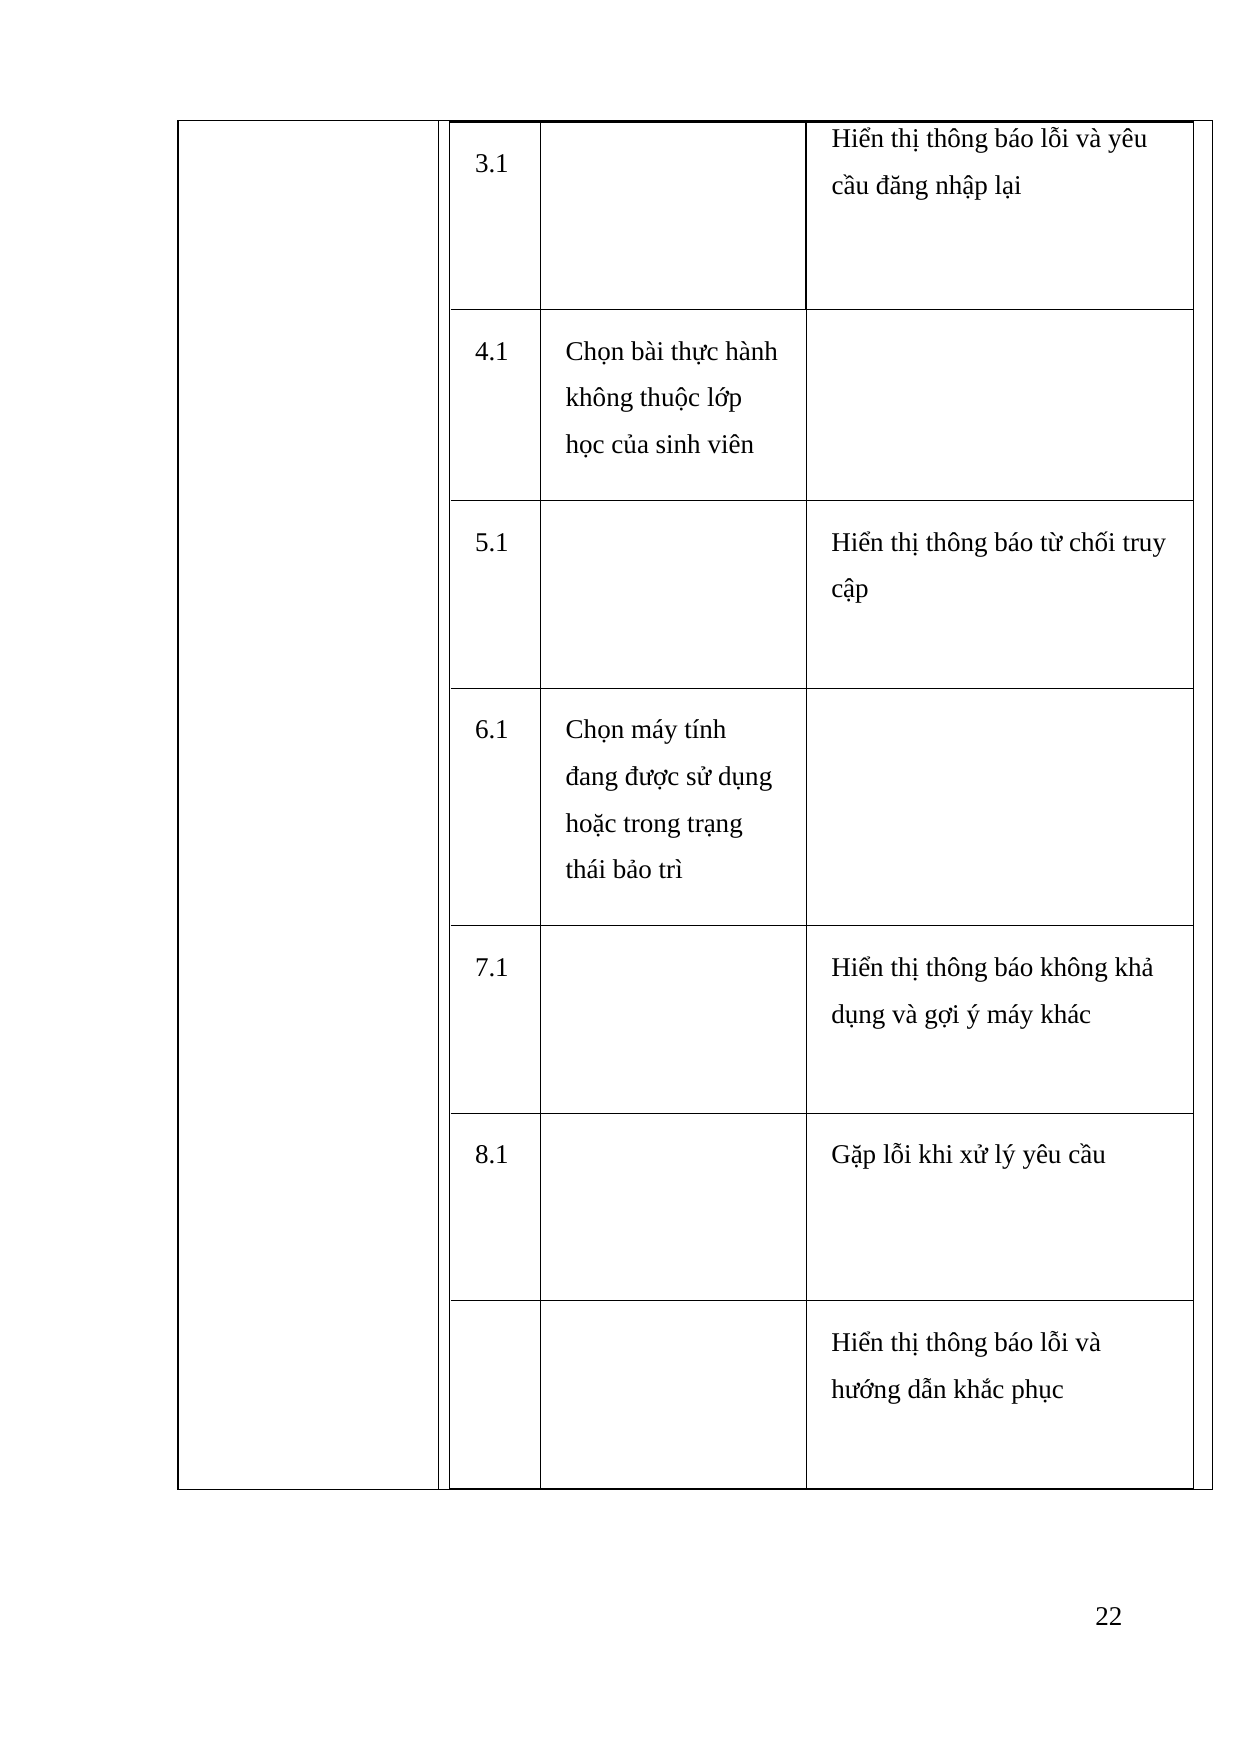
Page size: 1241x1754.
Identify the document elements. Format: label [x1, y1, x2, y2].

table_cell [541, 926, 806, 1113]
table_cell [807, 1301, 1193, 1488]
table_cell [450, 123, 540, 309]
table_cell [450, 501, 540, 688]
table_cell [450, 1301, 540, 1488]
table_cell [179, 121, 438, 1489]
table_cell [541, 123, 805, 309]
table_cell [807, 310, 1193, 500]
table_cell [541, 310, 806, 500]
table_cell [807, 1114, 1193, 1300]
table_cell [807, 123, 1193, 309]
table_cell [807, 926, 1193, 1113]
table_cell [450, 926, 540, 1113]
table_cell [541, 1114, 806, 1300]
table_cell [541, 1301, 806, 1488]
table_cell [450, 310, 540, 500]
table_cell [450, 689, 540, 925]
table_cell [541, 501, 806, 688]
table_cell [450, 1114, 540, 1300]
table_cell [541, 689, 806, 925]
table_cell [807, 689, 1193, 925]
table_cell [807, 501, 1193, 688]
table_cell [439, 121, 449, 1489]
table_cell [1194, 121, 1212, 1489]
